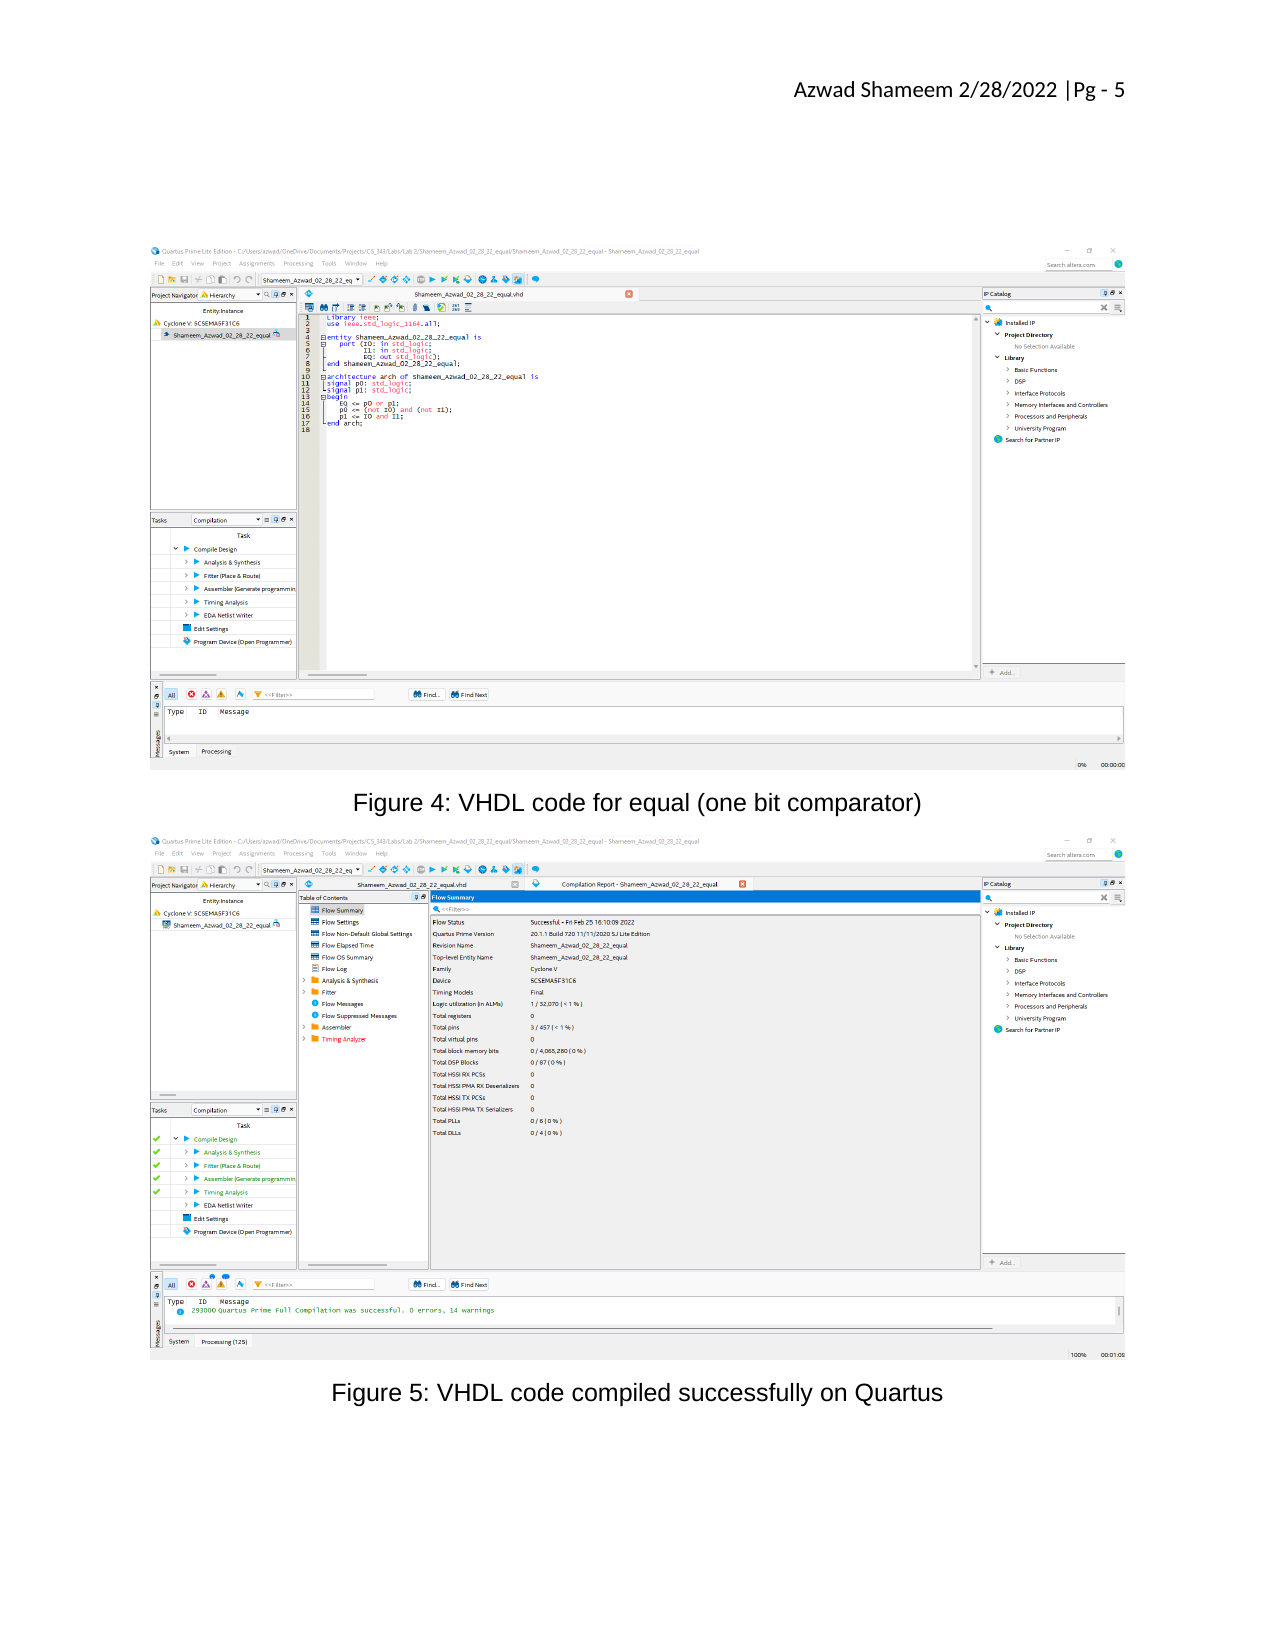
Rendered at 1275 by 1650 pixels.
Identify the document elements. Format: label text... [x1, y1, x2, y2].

text Figure 5: VHDL code compiled successfully on Quartus [150, 1378, 1125, 1407]
text Figure 4: VHDL code for equal (one bit comparator) [150, 788, 1125, 817]
picture [150, 245, 1125, 770]
picture [150, 835, 1125, 1360]
